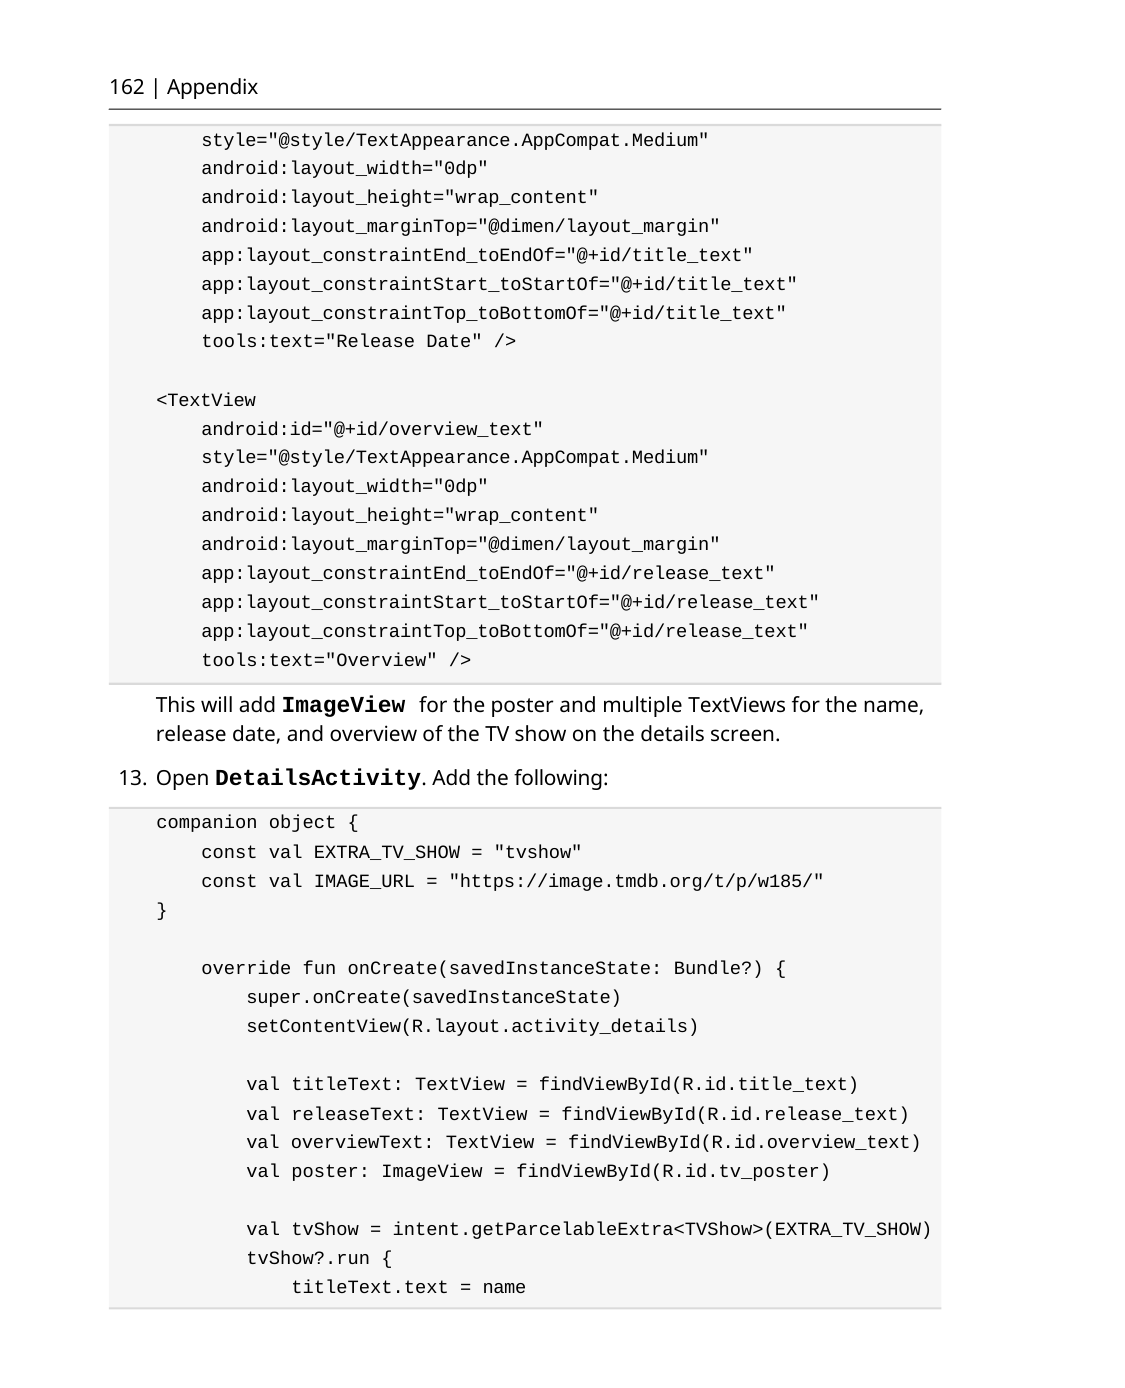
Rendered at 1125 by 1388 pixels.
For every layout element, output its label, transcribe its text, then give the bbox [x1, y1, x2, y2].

text This will add ImageView for the poster and multiple TextViews for the name, release date, and overview of the TV show on the details screen. [156, 690, 937, 748]
list Open DetailsActivity. Add the following: [118, 763, 1029, 792]
